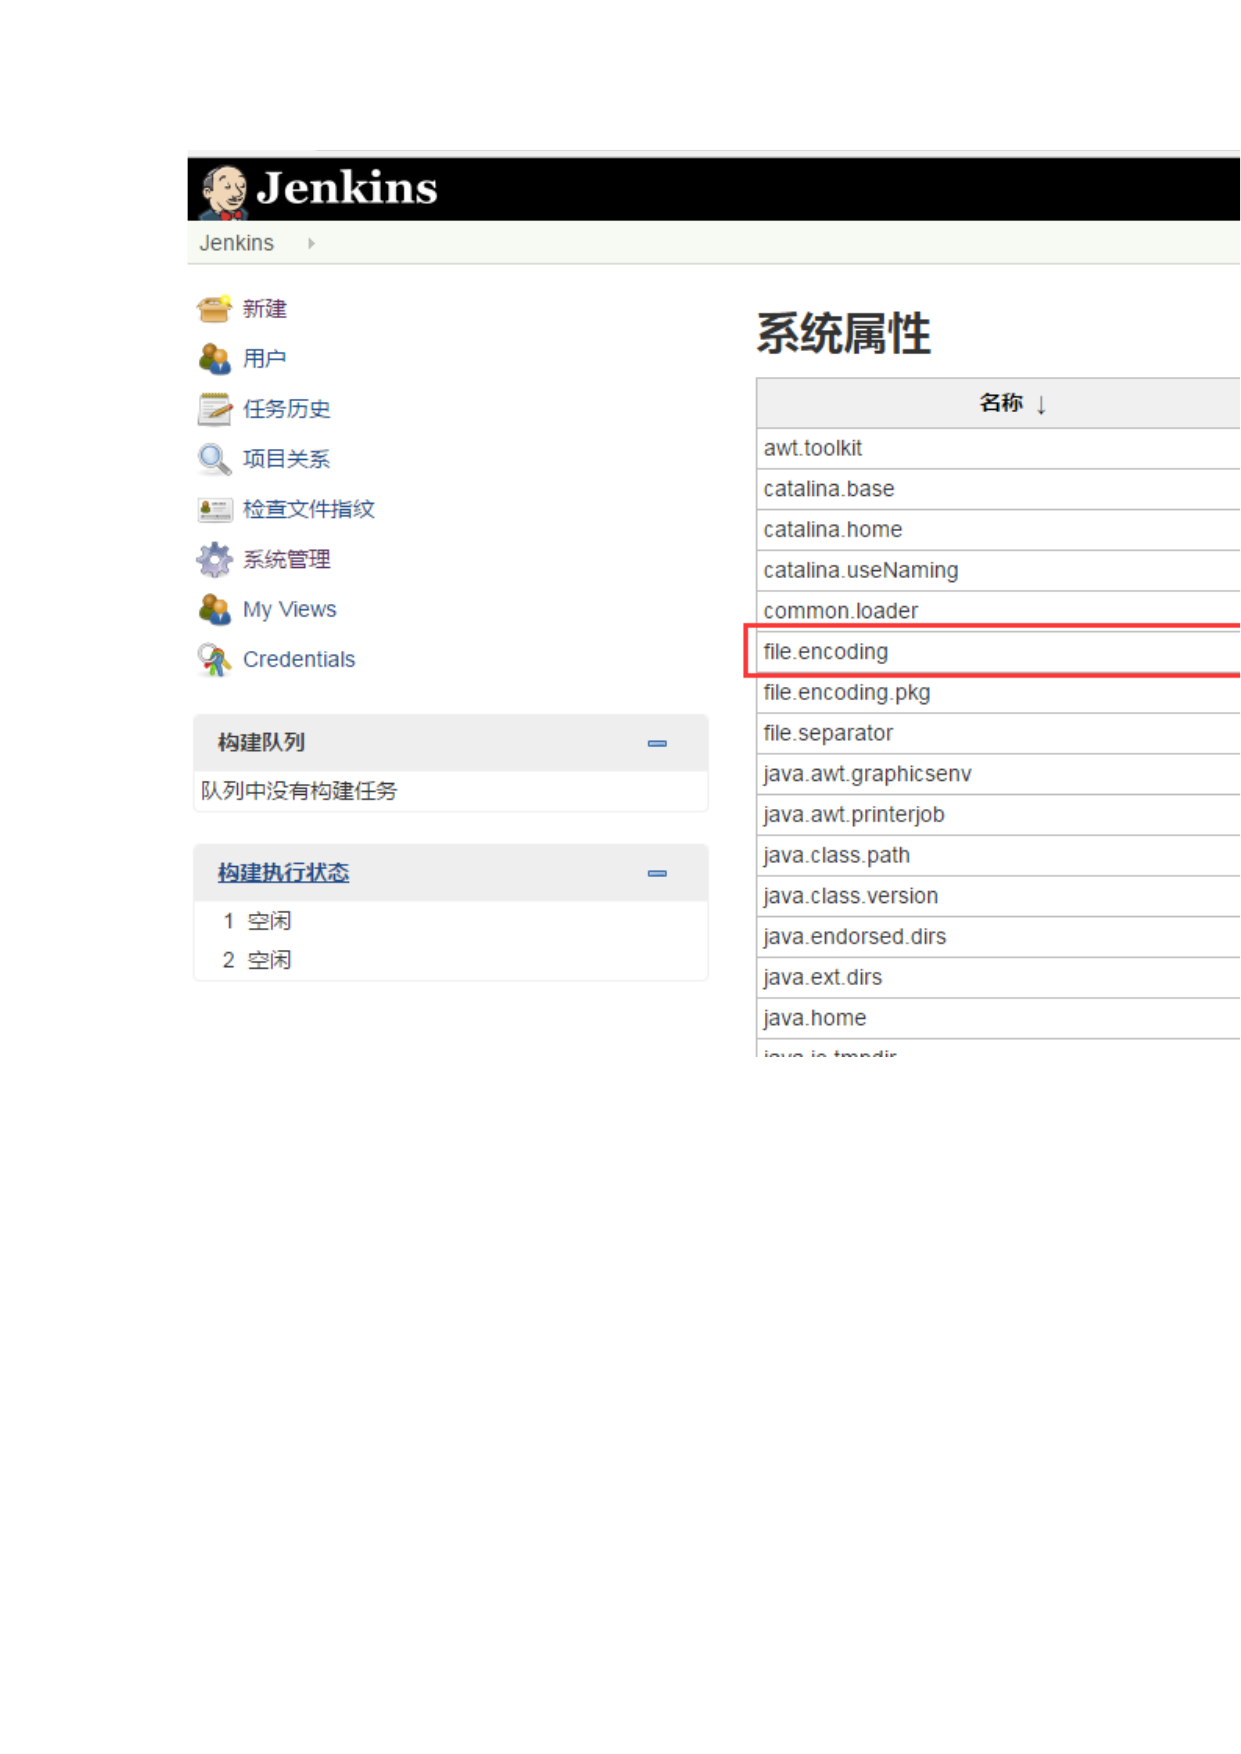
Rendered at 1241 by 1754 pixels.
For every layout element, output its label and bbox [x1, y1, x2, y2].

picture [187, 150, 1241, 1057]
